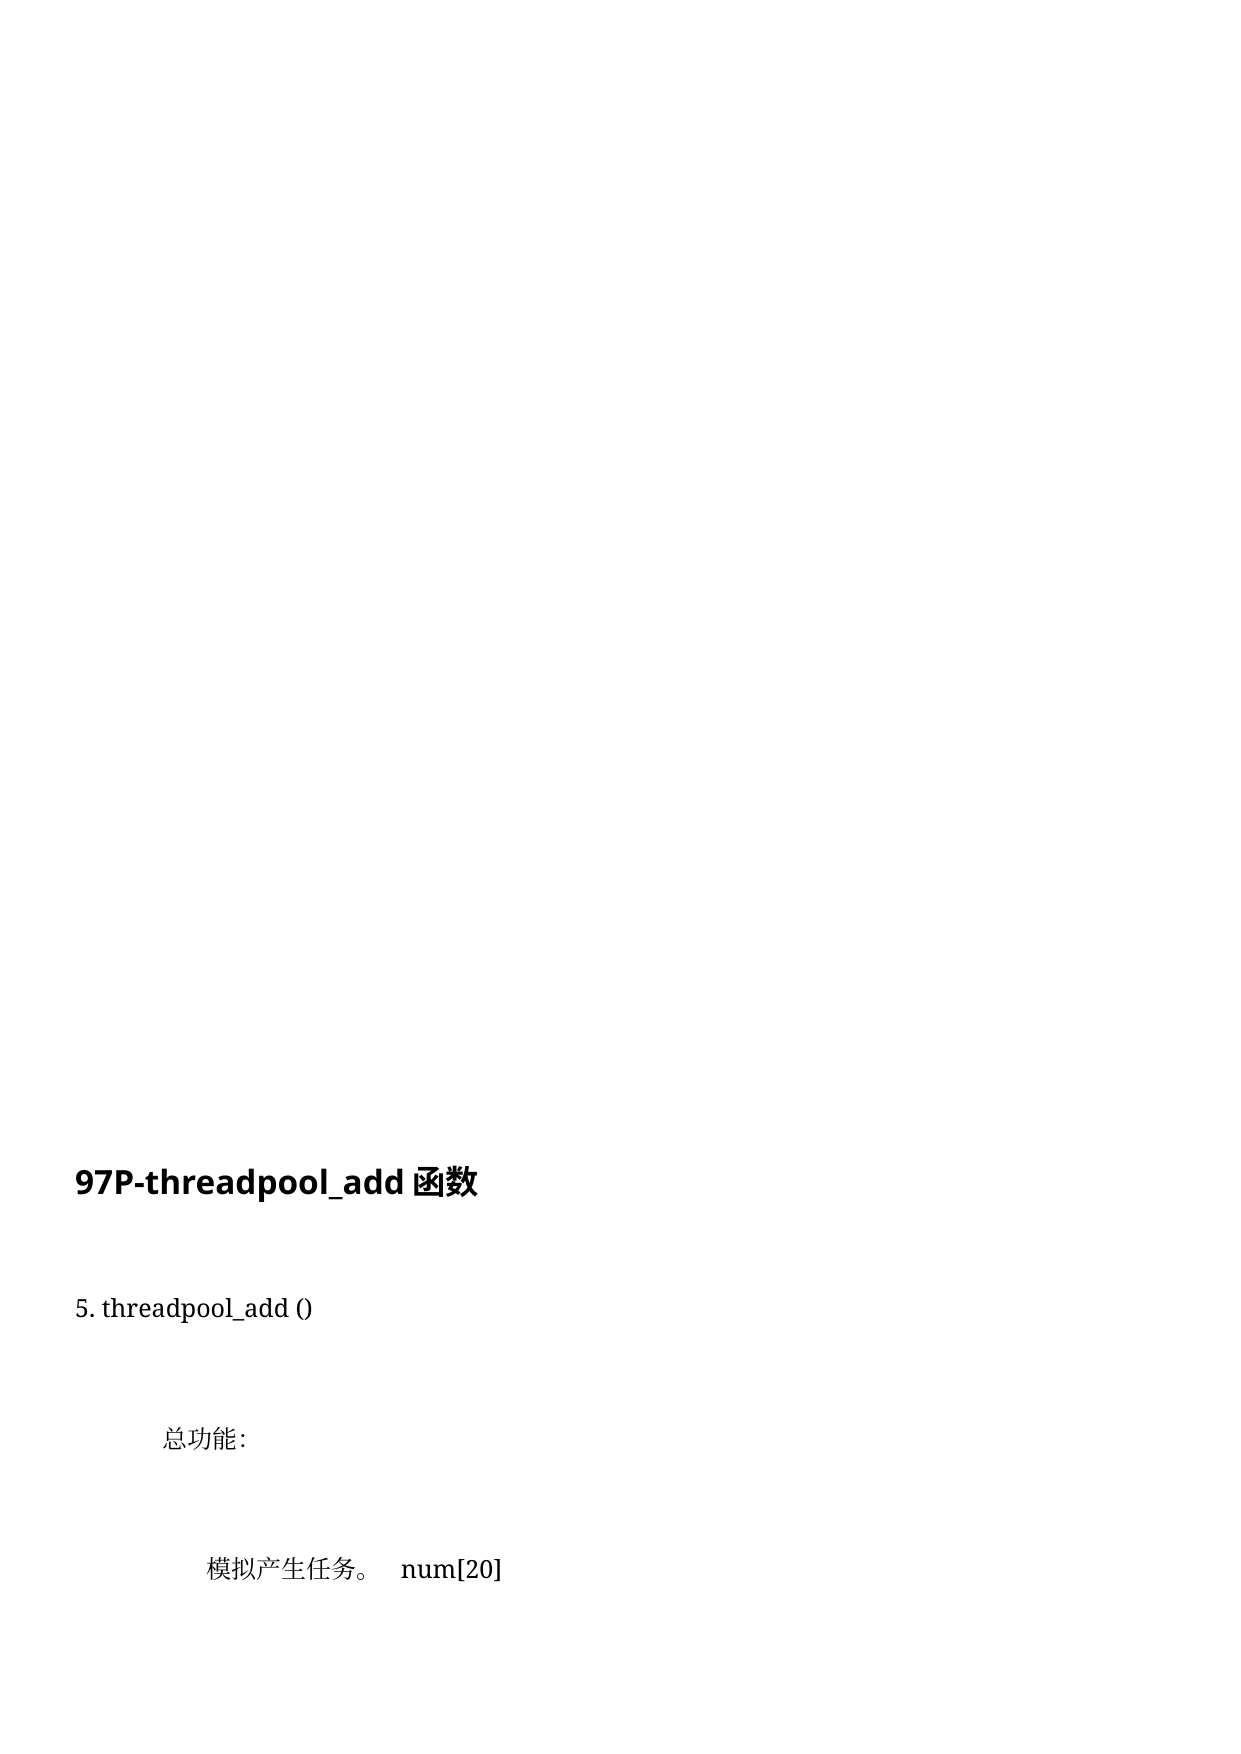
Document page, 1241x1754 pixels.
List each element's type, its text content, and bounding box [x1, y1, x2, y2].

text 模拟产生任务。 num[20] [75, 1535, 1165, 1600]
text 5. threadpool_add () [75, 1275, 1165, 1340]
subtitle 97P-threadpool_add函数 [75, 1148, 1165, 1213]
text 总功能： [75, 1405, 1165, 1470]
